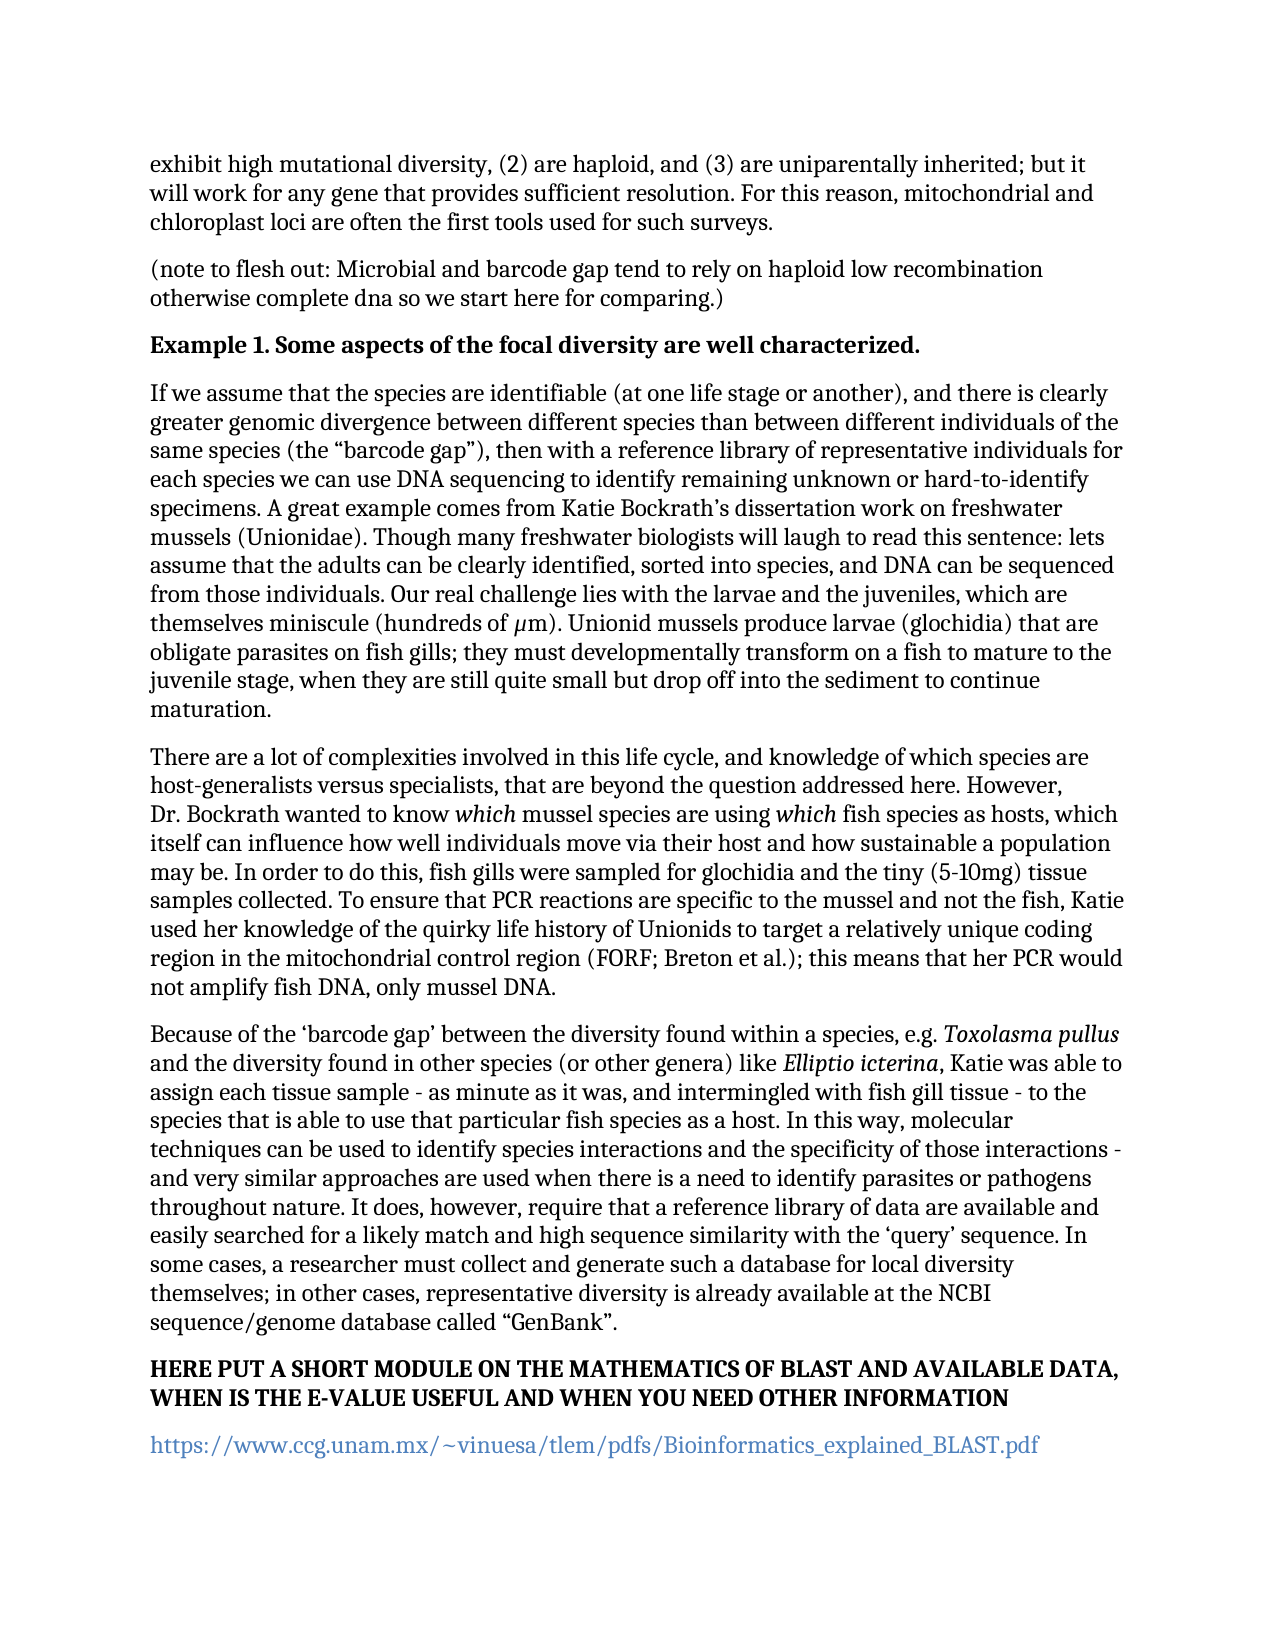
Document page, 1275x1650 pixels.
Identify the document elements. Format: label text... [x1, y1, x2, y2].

text There are a lot of complexities involved in this life cycle, and knowledge of which species are host-generalists versus specialists, that are beyond the question addressed here. However, Dr. Bockrath wanted to know which mussel species are using which fish species as hosts, which itself can influence how well individuals move via their host and how sustainable a population may be. In order to do this, fish gills were sampled for glochidia and the tiny (5-10mg) tissue samples collected. To ensure that PCR reactions are specific to the mussel and not the fish, Katie used her knowledge of the quirky life history of Unionids to target a relatively unique coding region in the mitochondrial control region (FORF; Breton et al.); this means that her PCR would not amplify fish DNA, only mussel DNA. [150, 742, 1125, 1001]
text HERE PUT A SHORT MODULE ON THE MATHEMATICS OF BLAST AND AVAILABLE DATA, WHEN IS THE E-VALUE USEFUL AND WHEN YOU NEED OTHER INFORMATION [150, 1355, 1125, 1412]
text Because of the ‘barcode gap’ between the diversity found within a species, e.g. Toxolasma pullus and the diversity found in other species (or other genera) like Elliptio icterina, Katie was able to assign each tissue sample - as minute as it was, and intermingled with fish gill tissue - to the species that is able to use that particular fish species as a host. In this way, molecular techniques can be used to identify species interactions and the specificity of those interactions - and very similar approaches are used when there is a need to identify parasites or pathogens throughout nature. It does, however, require that a reference library of data are available and easily searched for a likely match and high sequence similarity with the ‘query’ sequence. In some cases, a researcher must collect and generate such a database for local diversity themselves; in other cases, representative diversity is already available at the NCBI sequence/genome database called “GenBank”. [150, 1020, 1125, 1336]
text https://www.ccg.unam.mx/~vinuesa/tlem/pdfs/Bioinformatics_explained_BLAST.pdf [150, 1431, 1125, 1460]
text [150, 150, 1125, 236]
text Example 1. Some aspects of the focal diversity are well characterized. [150, 331, 1125, 360]
text (note to flesh out: Microbial and barcode gap tend to rely on haploid low recombination otherwise complete dna so we start here for comparing.) [150, 255, 1125, 312]
text If we assume that the species are identifiable (at one life stage or another), and there is clearly greater genomic divergence between different species than between different individuals of the same species (the “barcode gap”), then with a reference library of representative individuals for each species we can use DNA sequencing to identify remaining unknown or hard-to-identify specimens. A great example comes from Katie Bockrath’s dissertation work on freshwater mussels (Unionidae). Though many freshwater biologists will laugh to read this sentence: lets assume that the adults can be clearly identified, sorted into species, and DNA can be sequenced from those individuals. Our real challenge lies with the larvae and the juveniles, which are themselves miniscule (hundreds of m). Unionid mussels produce larvae (glochidia) that are obligate parasites on fish gills; they must developmentally transform on a fish to mature to the juvenile stage, when they are still quite small but drop off into the sediment to continue maturation. [150, 379, 1125, 724]
